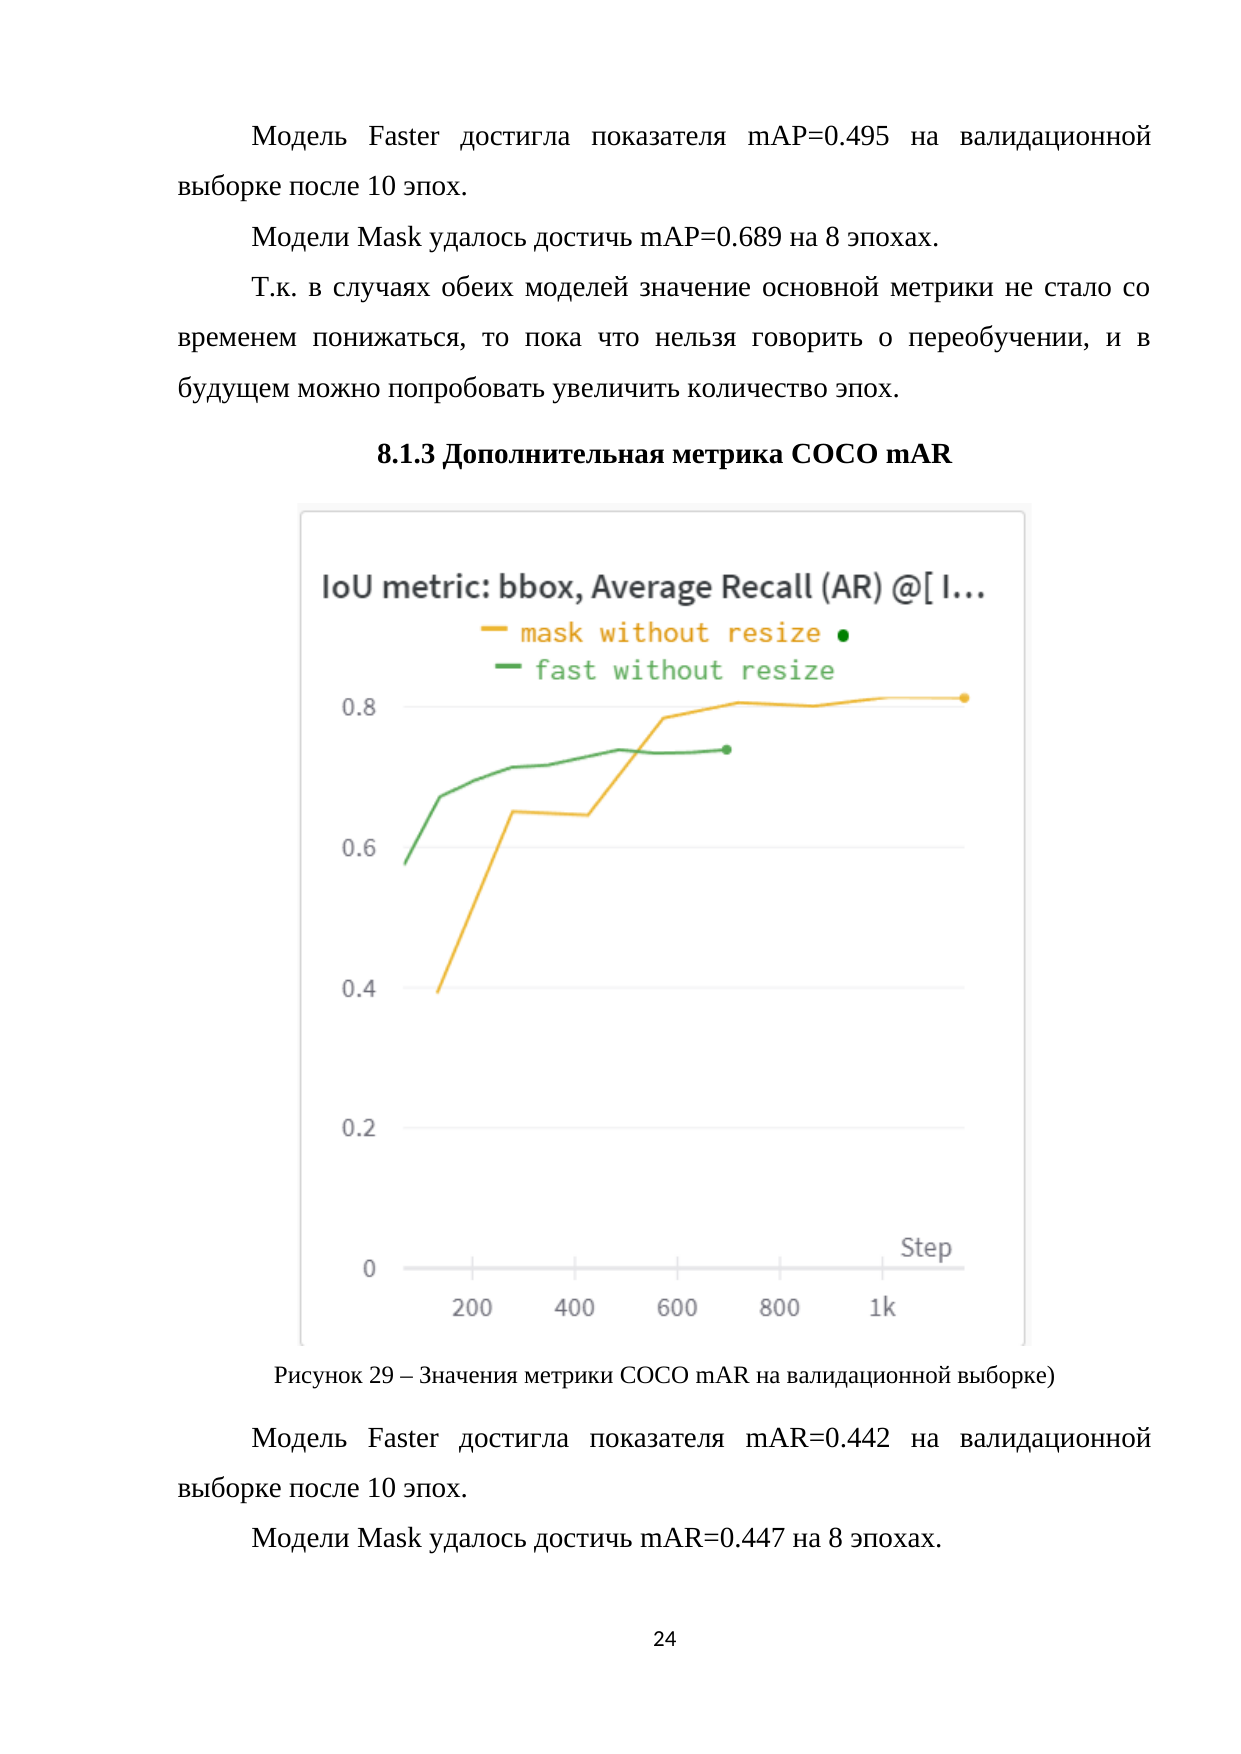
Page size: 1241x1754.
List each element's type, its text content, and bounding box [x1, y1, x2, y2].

text Модель Faster достигла показателя mAR=0.442 на валидационной выборке после 10 эпох. [177, 1420, 1152, 1503]
text Модели Mask удалось достичь mAP=0.689 на 8 эпохах. [177, 219, 1152, 252]
text Модель Faster достигла показателя mAP=0.495 на валидационной выборке после 10 эпох. [177, 118, 1152, 202]
picture [297, 503, 1032, 1346]
text 8.1.3 Дополнительная метрика COCO mAR [177, 437, 1152, 470]
text Модели Mask удалось достичь mAR=0.447 на 8 эпохах. [177, 1520, 1152, 1554]
text Т.к. в случаях обеих моделей значение основной метрики не стало со временем понижаться, то пока что нельзя говорить о переобучении, и в будущем можно попробовать увеличить количество эпох. [177, 269, 1152, 403]
text Рисунок 29 – Значения метрики COCO mAR на валидационной выборке) [177, 1360, 1152, 1389]
